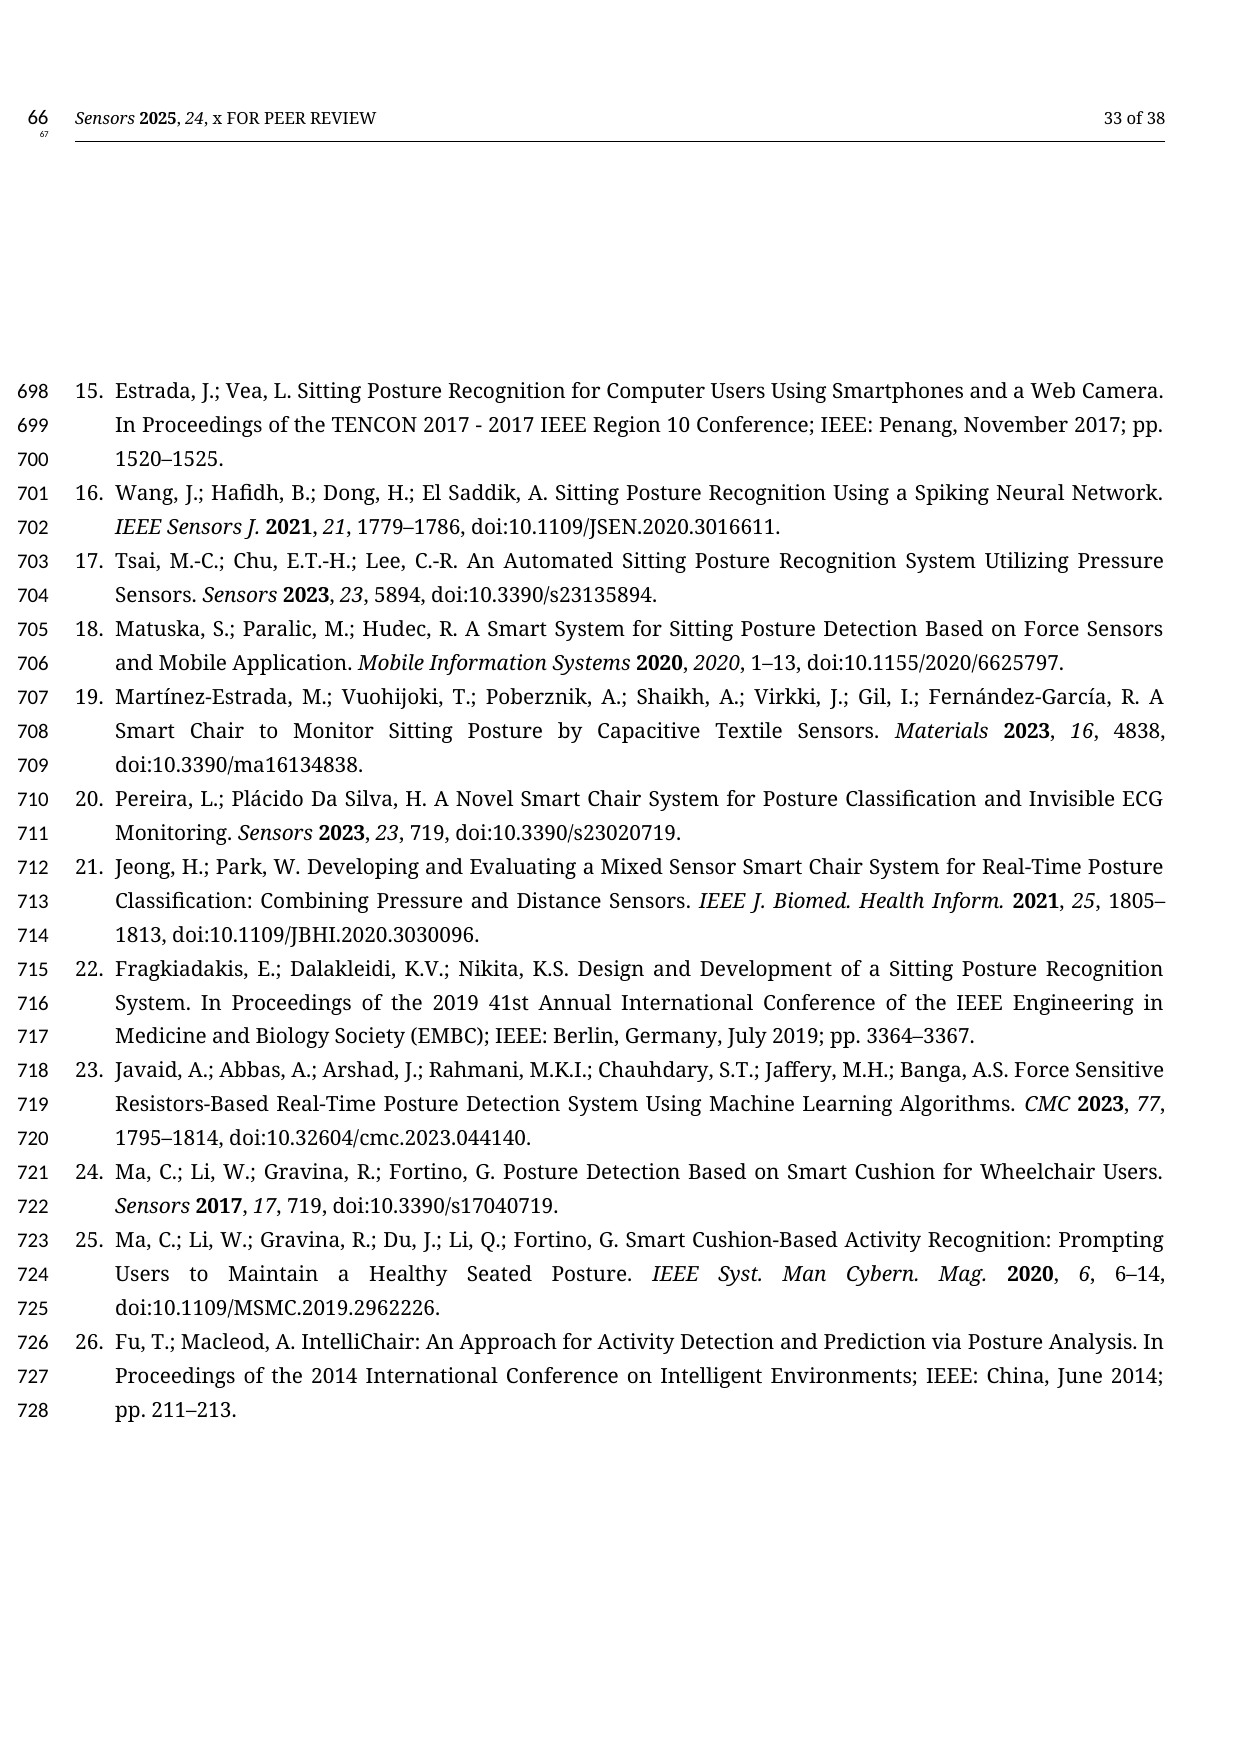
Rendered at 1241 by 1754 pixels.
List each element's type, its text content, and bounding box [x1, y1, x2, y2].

text 17. Tsai, M.-C.; Chu, E.T.-H.; Lee, C.-R. An Automated Sitting Posture Recognition System Utilizing Pressure Sensors. Sensors 2023, 23, 5894, doi:10.3390/s23135894. [75, 543, 1165, 611]
text 15. Estrada, J.; Vea, L. Sitting Posture Recognition for Computer Users Using Smartphones and a Web Camera. In Proceedings of the TENCON 2017 - 2017 IEEE Region 10 Conference; IEEE: Penang, November 2017; pp. 1520–1525. [75, 374, 1165, 476]
text 21. Jeong, H.; Park, W. Developing and Evaluating a Mixed Sensor Smart Chair System for Real-Time Posture Classification: Combining Pressure and Distance Sensors. IEEE J. Biomed. Health Inform. 2021, 25, 1805–1813, doi:10.1109/JBHI.2020.3030096. [75, 849, 1165, 951]
text 18. Matuska, S.; Paralic, M.; Hudec, R. A Smart System for Sitting Posture Detection Based on Force Sensors and Mobile Application. Mobile Information Systems 2020, 2020, 1–13, doi:10.1155/2020/6625797. [75, 611, 1165, 679]
text 16. Wang, J.; Hafidh, B.; Dong, H.; El Saddik, A. Sitting Posture Recognition Using a Spiking Neural Network. IEEE Sensors J. 2021, 21, 1779–1786, doi:10.1109/JSEN.2020.3016611. [75, 476, 1165, 543]
text 20. Pereira, L.; Plácido Da Silva, H. A Novel Smart Chair System for Posture Classification and Invisible ECG Monitoring. Sensors 2023, 23, 719, doi:10.3390/s23020719. [75, 781, 1165, 849]
text 24. Ma, C.; Li, W.; Gravina, R.; Fortino, G. Posture Detection Based on Smart Cushion for Wheelchair Users. Sensors 2017, 17, 719, doi:10.3390/s17040719. [75, 1155, 1165, 1223]
text 19. Martínez-Estrada, M.; Vuohijoki, T.; Poberznik, A.; Shaikh, A.; Virkki, J.; Gil, I.; Fernández-García, R. A Smart Chair to Monitor Sitting Posture by Capacitive Textile Sensors. Materials 2023, 16, 4838, doi:10.3390/ma16134838. [75, 679, 1165, 781]
text 25. Ma, C.; Li, W.; Gravina, R.; Du, J.; Li, Q.; Fortino, G. Smart Cushion-Based Activity Recognition: Prompting Users to Maintain a Healthy Seated Posture. IEEE Syst. Man Cybern. Mag. 2020, 6, 6–14, doi:10.1109/MSMC.2019.2962226. [75, 1223, 1165, 1324]
text 22. Fragkiadakis, E.; Dalakleidi, K.V.; Nikita, K.S. Design and Development of a Sitting Posture Recognition System. In Proceedings of the 2019 41st Annual International Conference of the IEEE Engineering in Medicine and Biology Society (EMBC); IEEE: Berlin, Germany, July 2019; pp. 3364–3367. [75, 951, 1165, 1053]
text 26. Fu, T.; Macleod, A. IntelliChair: An Approach for Activity Detection and Prediction via Posture Analysis. In Proceedings of the 2014 International Conference on Intelligent Environments; IEEE: China, June 2014; pp. 211–213. [75, 1324, 1165, 1426]
text 23. Javaid, A.; Abbas, A.; Arshad, J.; Rahmani, M.K.I.; Chauhdary, S.T.; Jaffery, M.H.; Banga, A.S. Force Sensitive Resistors-Based Real-Time Posture Detection System Using Machine Learning Algorithms. CMC 2023, 77, 1795–1814, doi:10.32604/cmc.2023.044140. [75, 1053, 1165, 1155]
